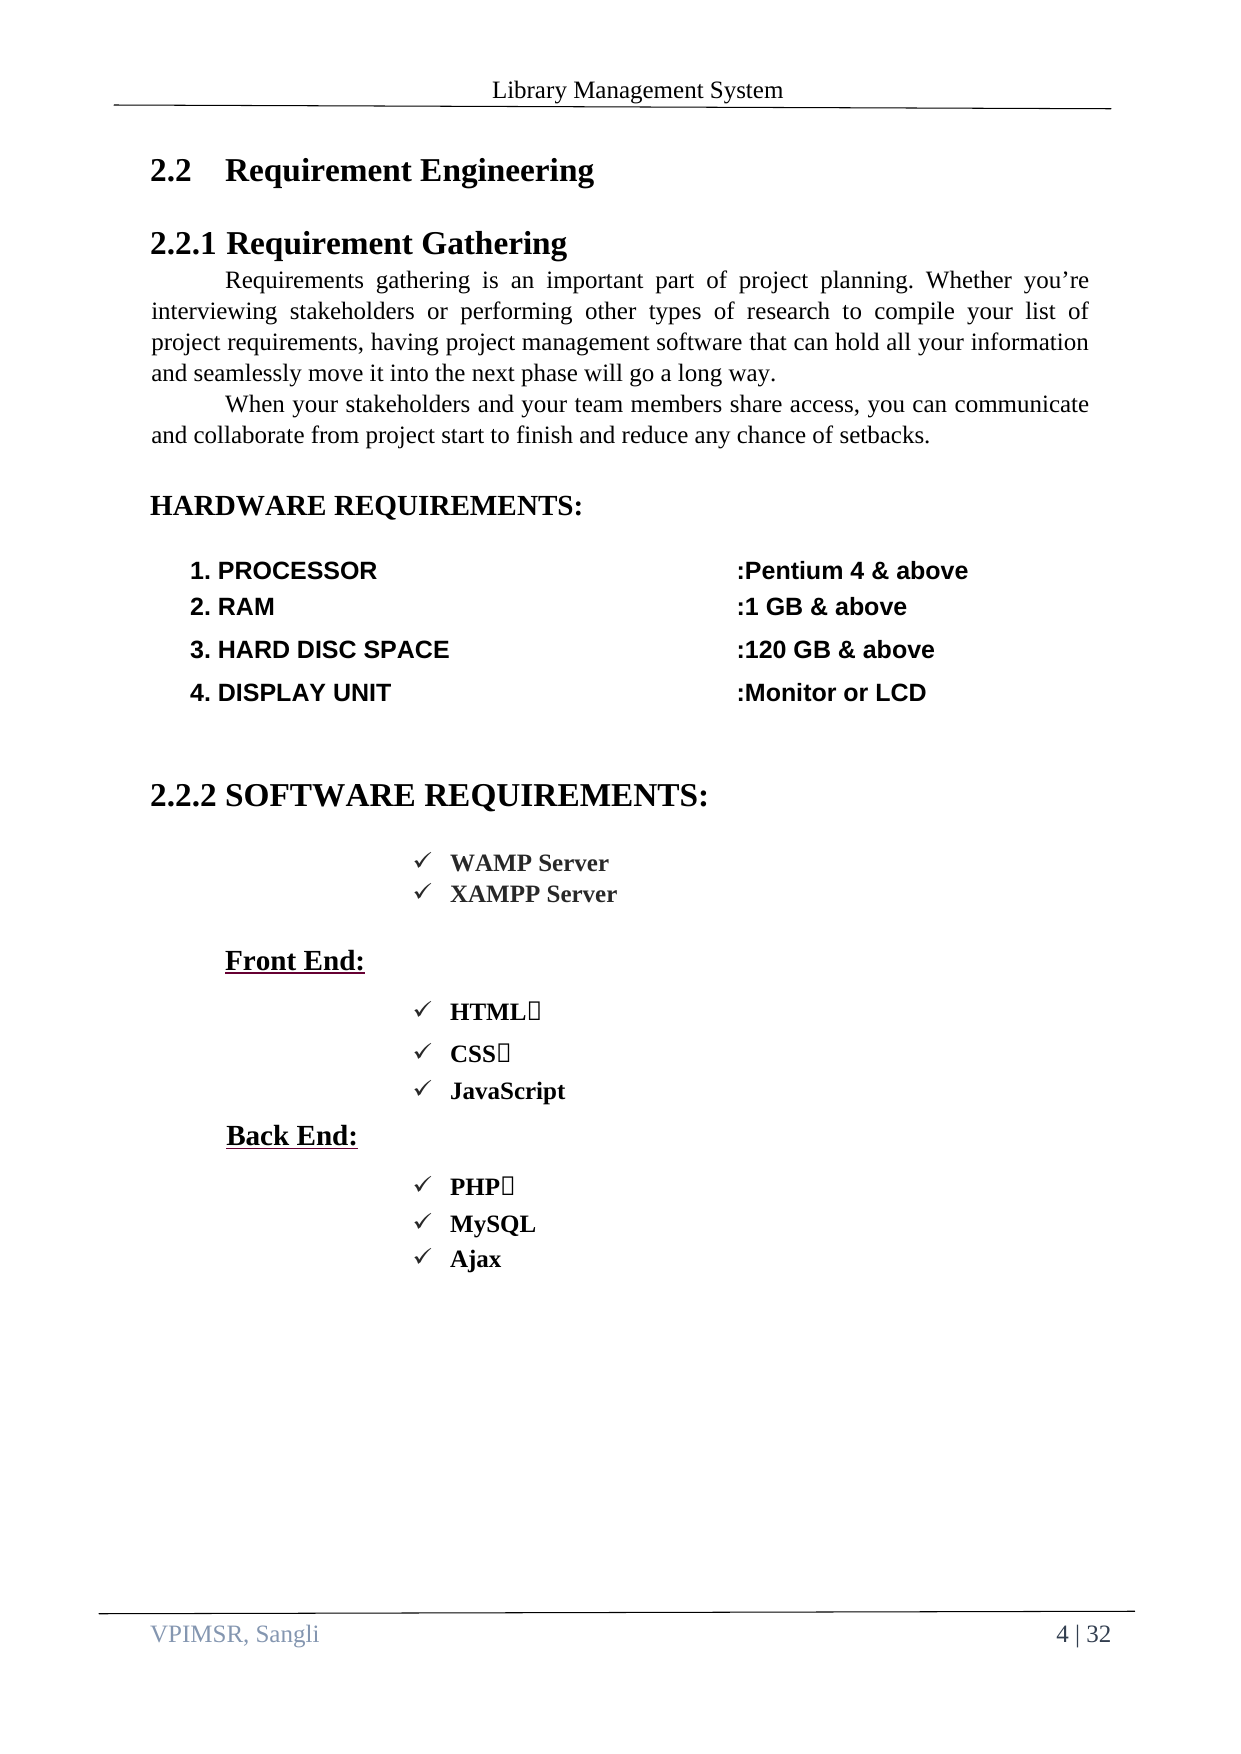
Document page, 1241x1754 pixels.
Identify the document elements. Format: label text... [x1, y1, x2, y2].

table_cell 3. HARD DISC SPACE [190, 635, 736, 678]
table_cell :120 GB & above [736, 635, 975, 678]
text 2.2 Requirement Engineering [150, 150, 1090, 188]
table_cell 2. RAM [190, 591, 736, 635]
table_cell 4. DISPLAY UNIT [190, 678, 736, 713]
text Requirements gathering is an important part of project planning. Whether you’re interviewing stakeholders or performing other types of research to compile your list of project requirements, having project management software that can hold all your information and seamlessly move it into the next phase will go a long way. [151, 265, 1090, 387]
list CSS [300, 1034, 634, 1070]
text 2.2.1 Requirement Gathering [150, 223, 1090, 262]
list Ajax [300, 1244, 634, 1272]
list WAMP Server [300, 848, 634, 877]
text Front End: [151, 943, 1166, 976]
list HTML [300, 992, 634, 1028]
list JavaScript [300, 1076, 634, 1105]
text 2.2.2 SOFTWARE REQUIREMENTS: [150, 775, 1166, 814]
list XAMPP Server [300, 879, 634, 908]
table_header :Pentium 4 & above [736, 556, 975, 591]
text Back End: [226, 1118, 634, 1152]
table_cell :Monitor or LCD [736, 678, 975, 713]
table_header 1. PROCESSOR [190, 556, 736, 591]
list PHP [300, 1167, 634, 1203]
list MySQL [300, 1209, 634, 1238]
table_cell :1 GB & above [736, 591, 975, 635]
text HARDWARE REQUIREMENTS: [150, 488, 1166, 522]
text When your stakeholders and your team members share access, you can communicate and collaborate from project start to finish and reduce any chance of setbacks. [151, 389, 1090, 449]
